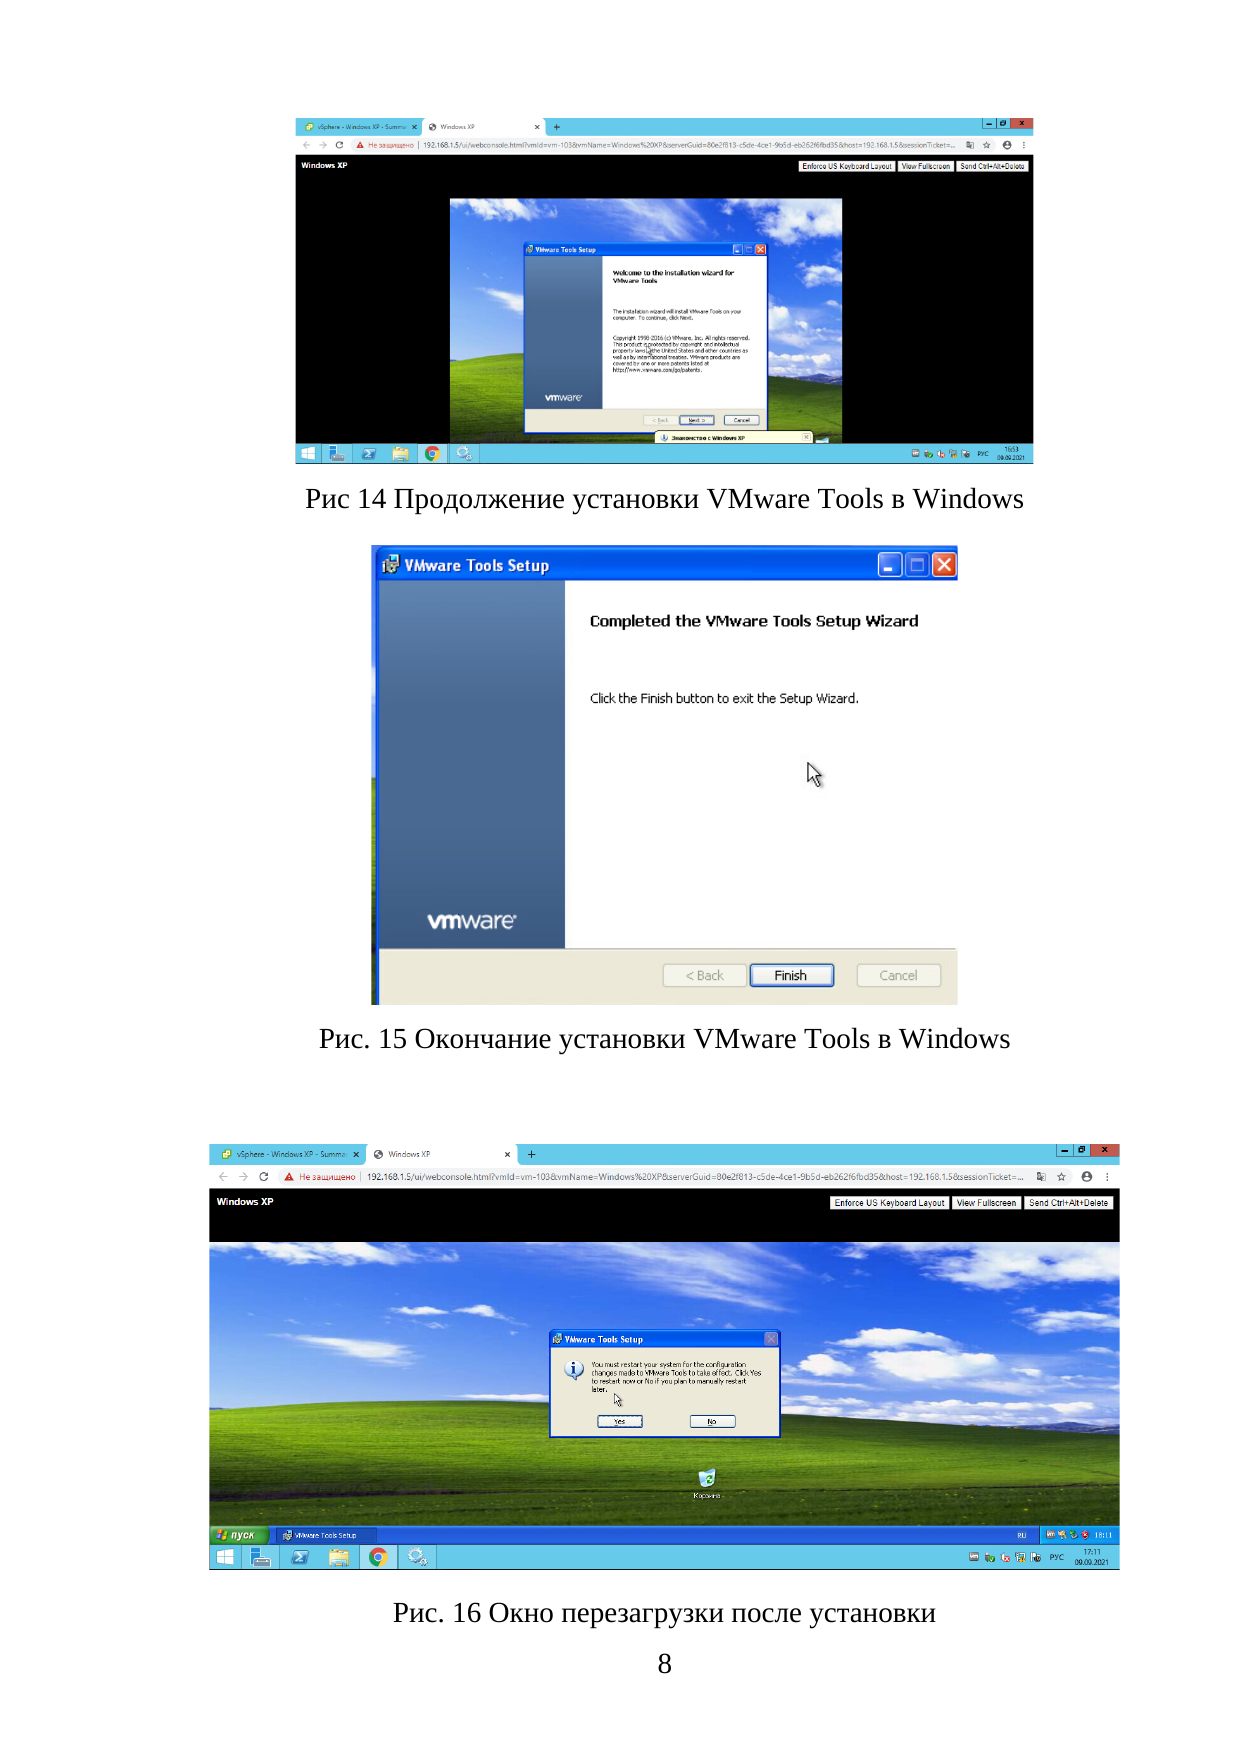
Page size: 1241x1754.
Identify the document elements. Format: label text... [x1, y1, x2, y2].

picture [371, 545, 958, 1005]
text Рис 14 Продолжение установки VMware Tools в Windows [177, 481, 1152, 515]
picture [209, 1144, 1120, 1570]
picture [295, 118, 1034, 464]
text Рис. 15 Окончание установки VMware Tools в Windows [177, 1022, 1152, 1055]
text Рис. 16 Окно перезагрузки после установки [177, 1596, 1152, 1629]
